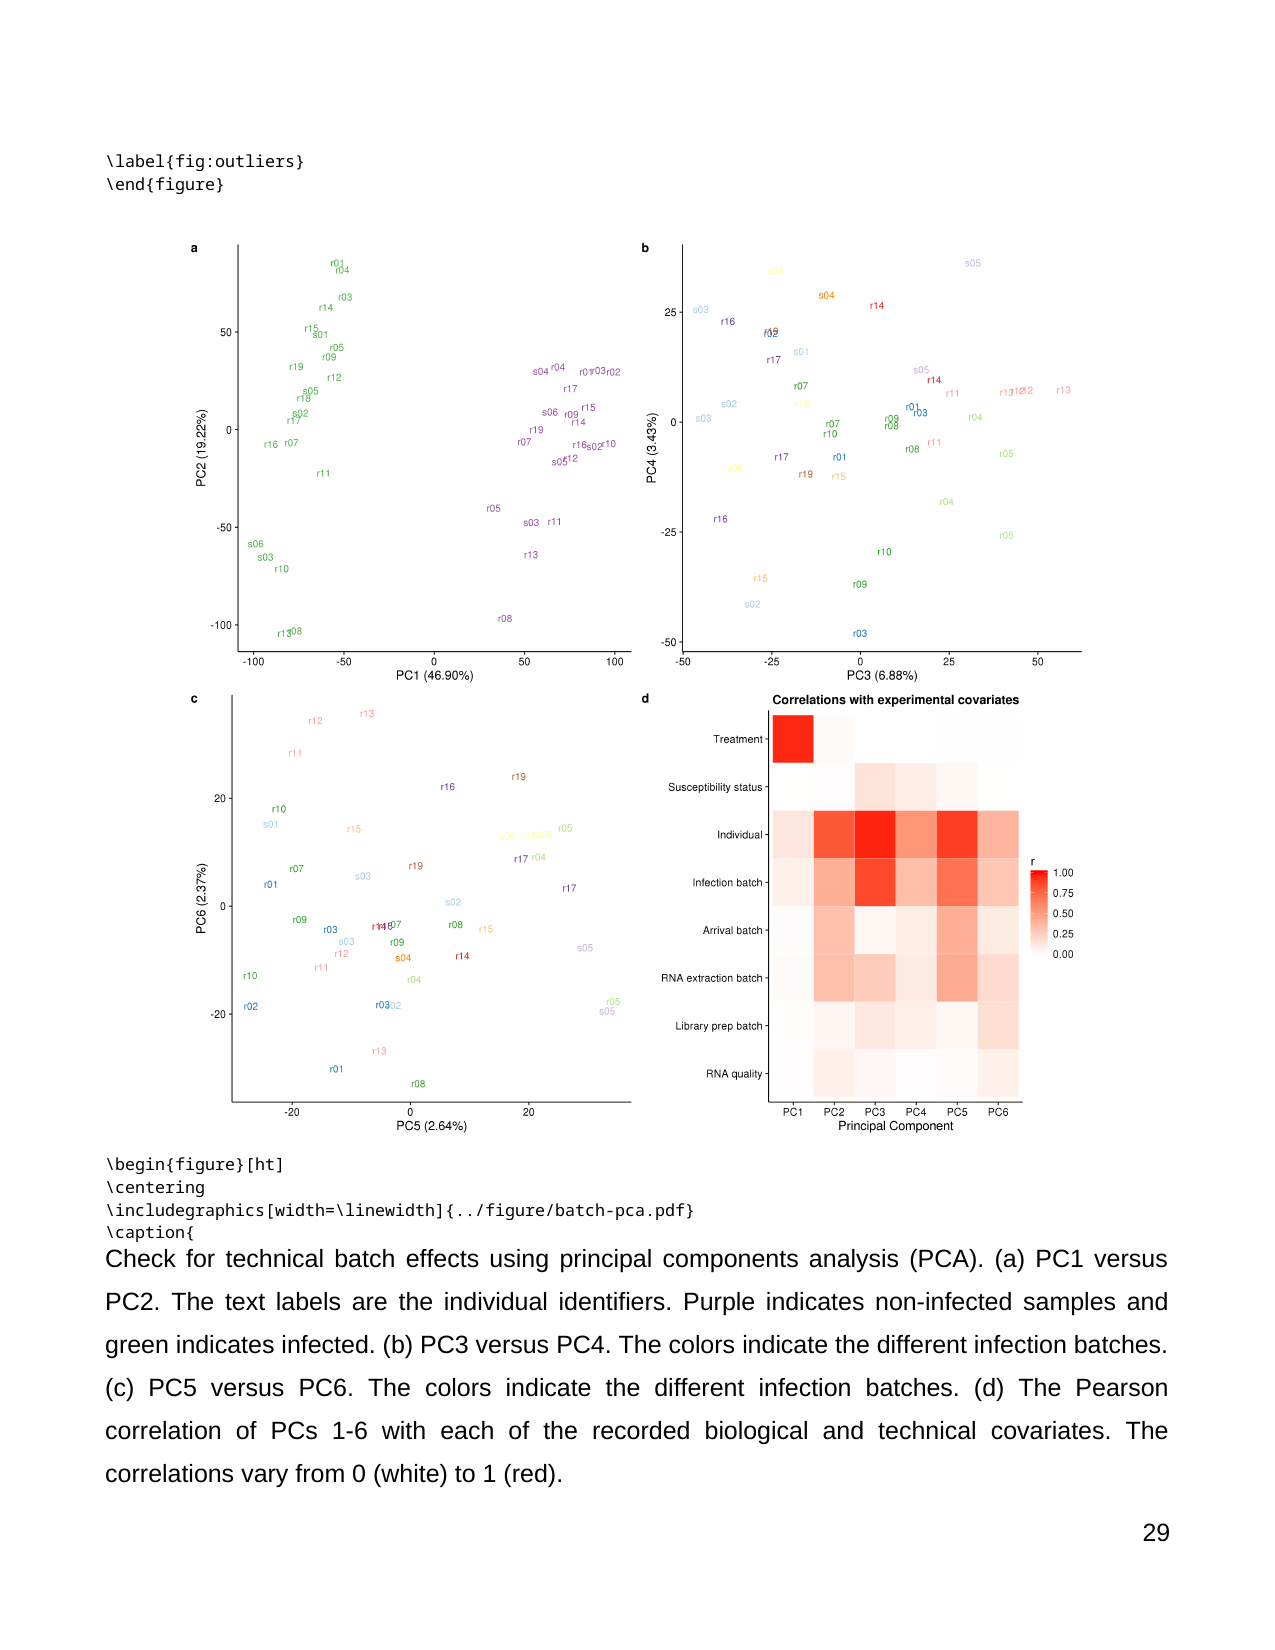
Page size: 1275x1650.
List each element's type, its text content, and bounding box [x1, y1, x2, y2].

text \label{fig:outliers} [105, 150, 1170, 173]
text \includegraphics[width=\linewidth]{../figure/batch-pca.pdf} [105, 1198, 1170, 1221]
text \begin{figure}[ht] [105, 1153, 1170, 1176]
text \centering [105, 1176, 1170, 1198]
text \caption{ [105, 1221, 1170, 1244]
text Check for technical batch effects using principal components analysis (PCA). (a) PC1 versus PC2. The text labels are the individual identifiers. Purple indicates non-infected samples and green indicates infected. (b) PC3 versus PC4. The colors indicate the different infection batches. (c) PC5 versus PC6. The colors indicate the different infection batches. (d) The Pearson correlation of PCs 1-6 with each of the recorded biological and technical covariates. The correlations vary from 0 (white) to 1 (red). [105, 1244, 1170, 1488]
picture [187, 238, 1088, 1139]
text \end{figure} [105, 173, 1170, 195]
